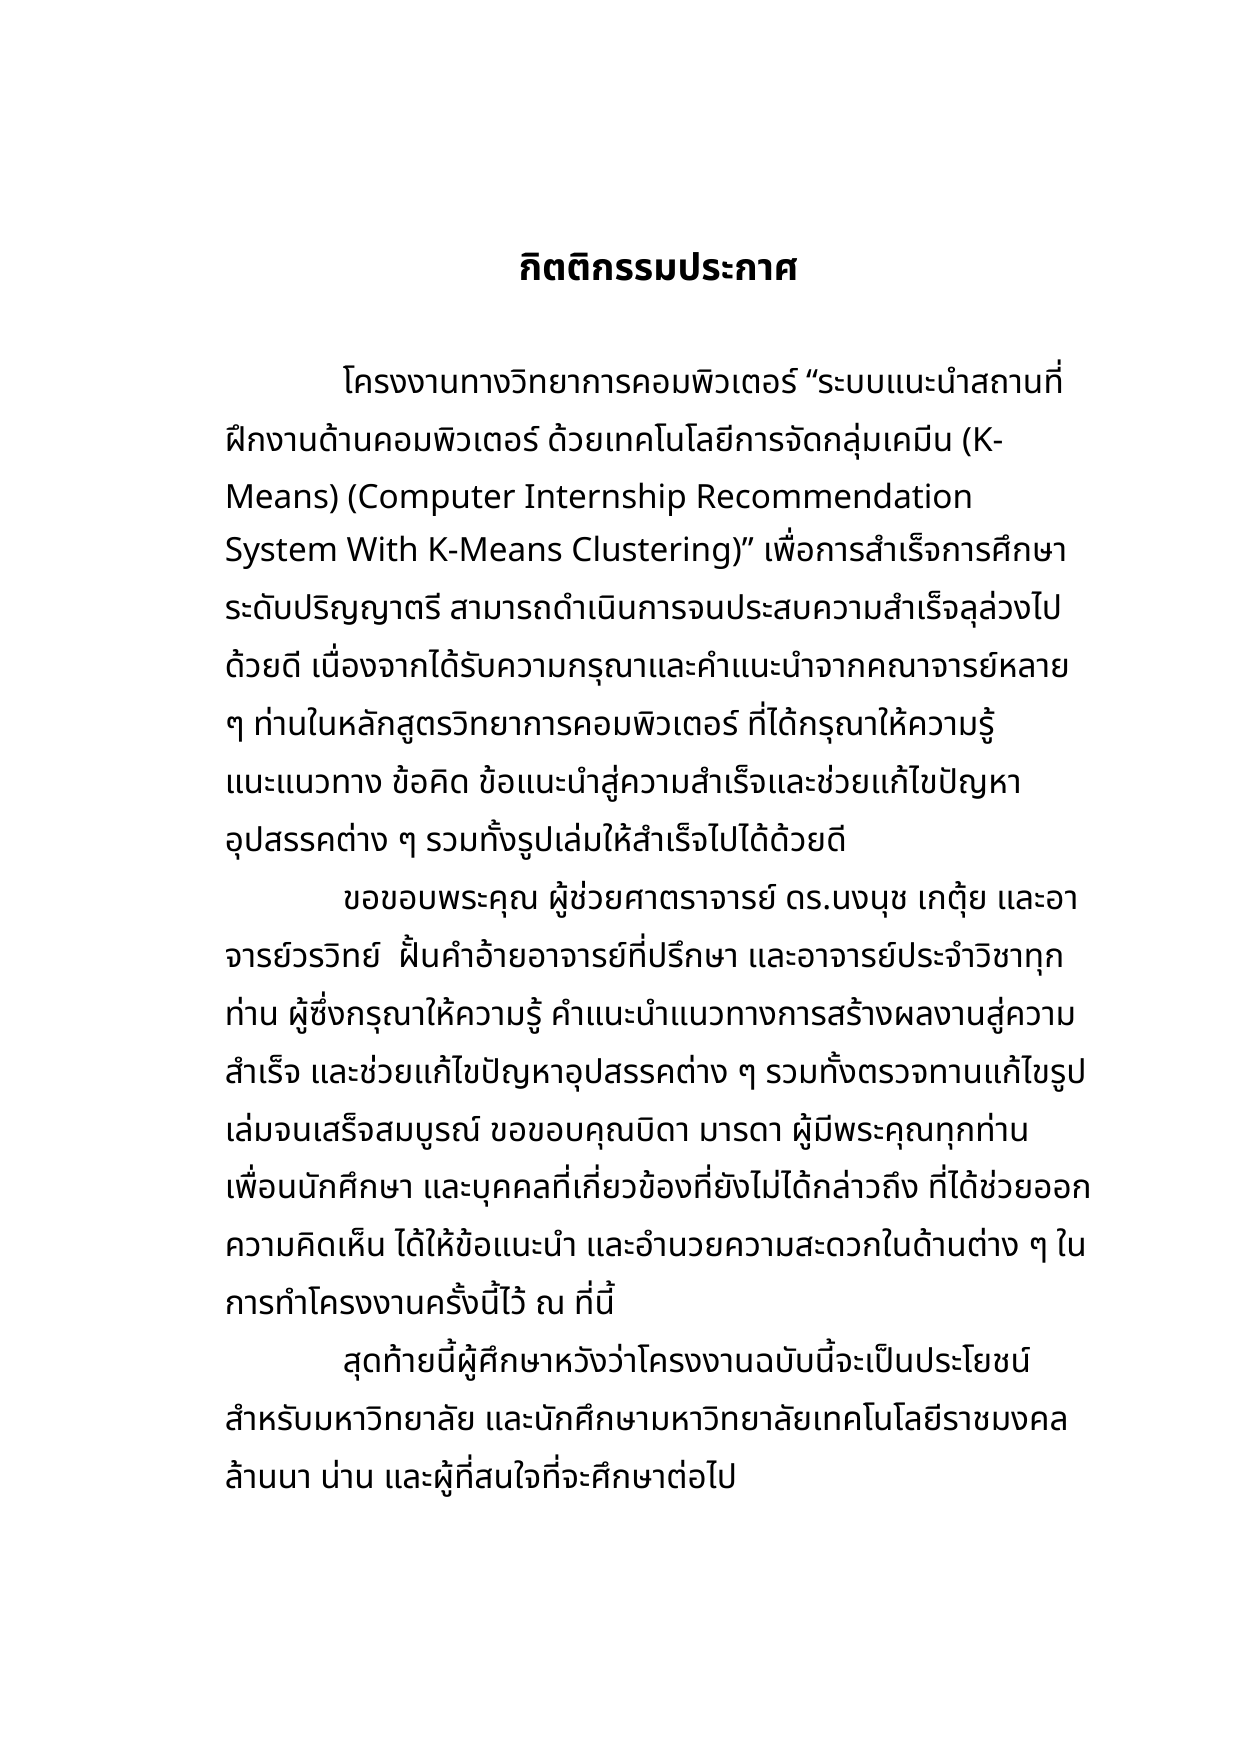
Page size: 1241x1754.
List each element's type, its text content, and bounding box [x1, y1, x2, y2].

text สุดท้ายนี้ผู้ศึกษาหวังว่าโครงงานฉบับนี้จะเป็นประโยชน์สำหรับมหาวิทยาลัย และนักศึกษามหาวิทยาลัยเทคโนโลยีราชมงคลล้านนา น่าน และผู้ที่สนใจที่จะศึกษาต่อไป [224, 1337, 1092, 1503]
text โครงงานทางวิทยาการคอมพิวเตอร์ “ระบบแนะนำสถานที่ฝึกงานด้านคอมพิวเตอร์ ด้วยเทคโนโลยีการจัดกลุ่มเคมีน (K-Means) (Computer Internship Recommendation System With K-Means Clustering)” เพื่อการสำเร็จการศึกษาระดับปริญญาตรี สามารถดำเนินการจนประสบความสำเร็จลุล่วงไปด้วยดี เนื่องจากได้รับความกรุณาและคำแนะนำจากคณาจารย์หลาย ๆ ท่านในหลักสูตรวิทยาการคอมพิวเตอร์ ที่ได้กรุณาให้ความรู้ แนะแนวทาง ข้อคิด ข้อแนะนำสู่ความสำเร็จและช่วยแก้ไขปัญหาอุปสรรคต่าง ๆ รวมทั้งรูปเล่มให้สำเร็จไปได้ด้วยดี [224, 358, 1092, 866]
subtitle กิตติกรรมประกาศ [224, 240, 1092, 297]
text ขอขอบพระคุณ ผู้ช่วยศาตราจารย์ ดร.นงนุช เกตุ้ย และอาจารย์วรวิทย์ ฝั้นคำอ้ายอาจารย์ที่ปรึกษา และอาจารย์ประจำวิชาทุกท่าน ผู้ซึ่งกรุณาให้ความรู้ คำแนะนำแนวทางการสร้างผลงานสู่ความสำเร็จ และช่วยแก้ไขปัญหาอุปสรรคต่าง ๆ รวมทั้งตรวจทานแก้ไขรูปเล่มจนเสร็จสมบูรณ์ ขอขอบคุณบิดา มารดา ผู้มีพระคุณทุกท่าน เพื่อนนักศึกษา และบุคคลที่เกี่ยวข้องที่ยังไม่ได้กล่าวถึง ที่ได้ช่วยออกความคิดเห็น ได้ให้ข้อแนะนำ และอำนวยความสะดวกในด้านต่าง ๆ ในการทำโครงงานครั้งนี้ไว้ ณ ที่นี้ [224, 874, 1092, 1330]
